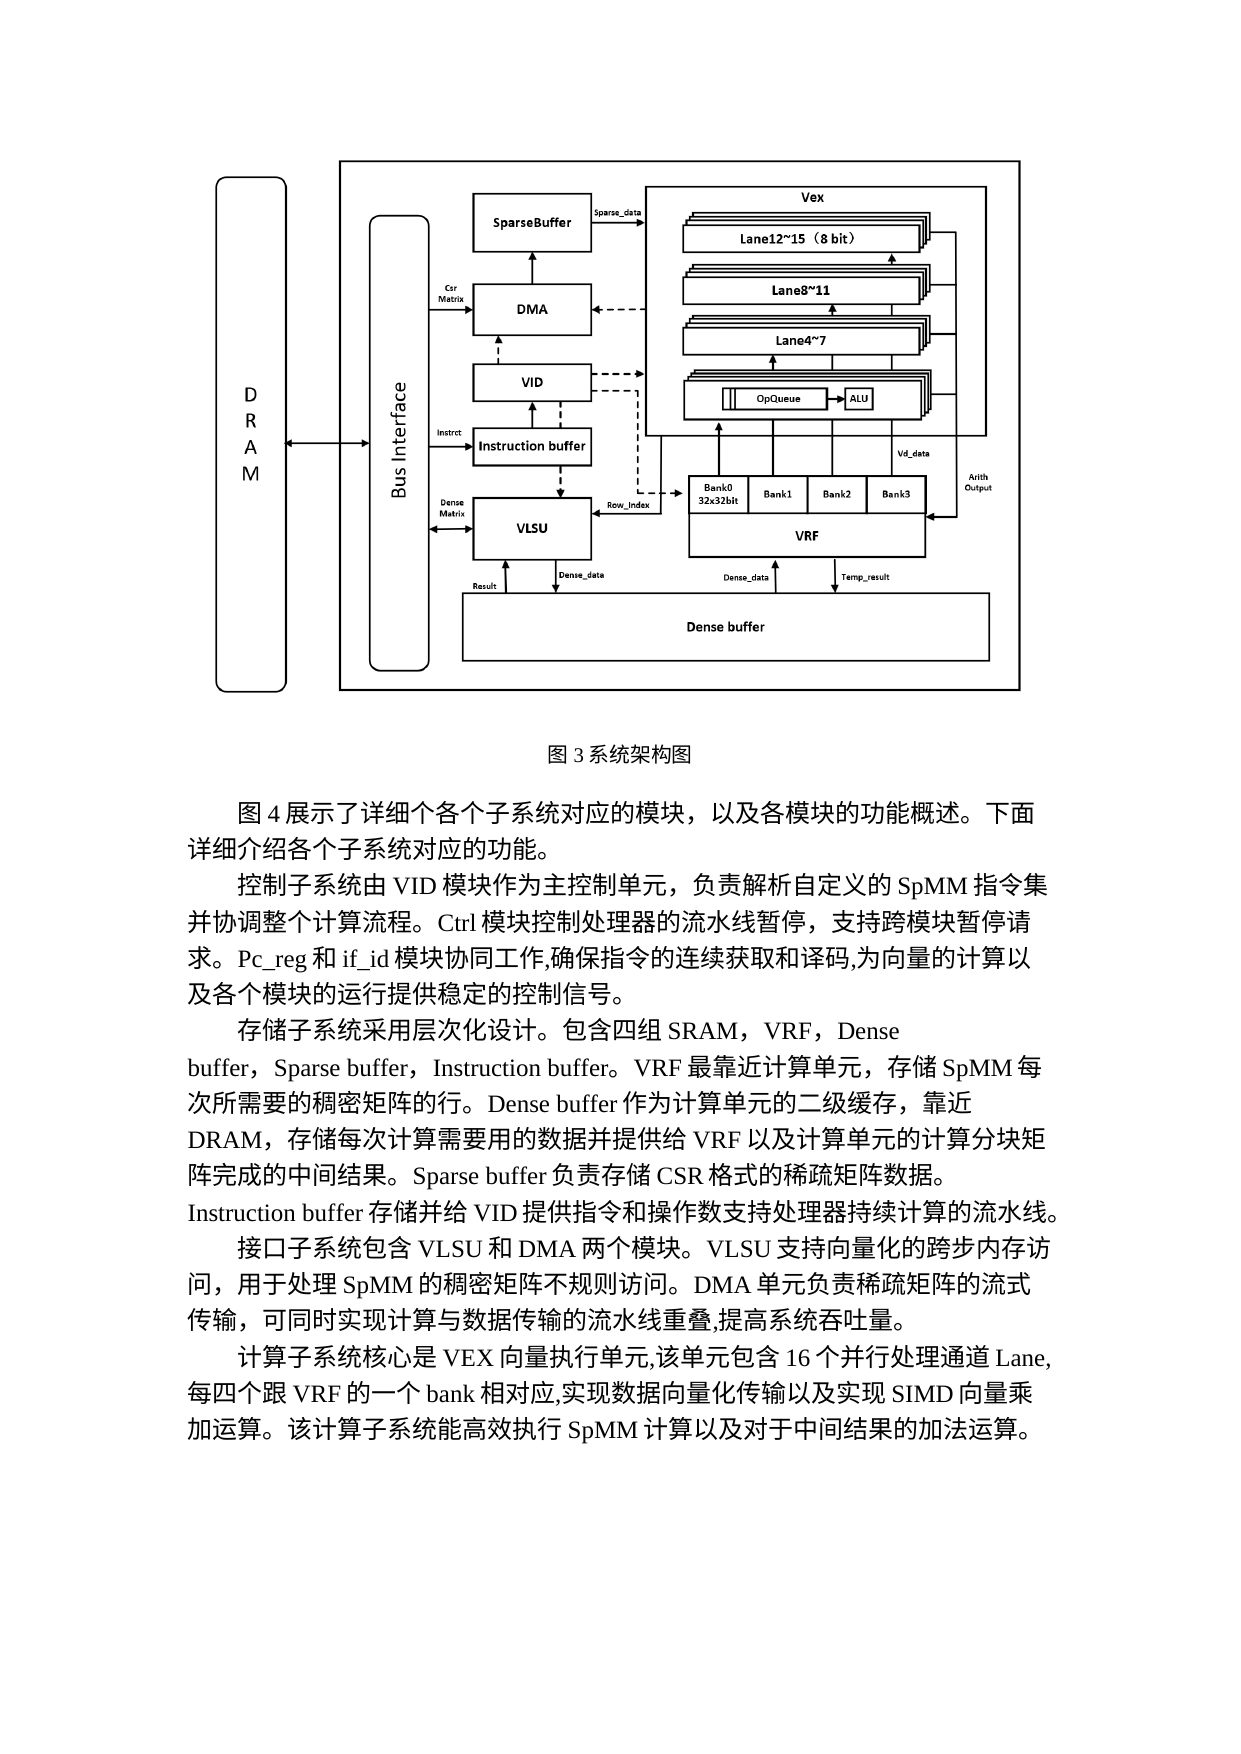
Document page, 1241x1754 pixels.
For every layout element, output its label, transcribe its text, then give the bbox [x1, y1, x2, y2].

text 图4展示了详细个各个子系统对应的模块，以及各模块的功能概述。下面详细介绍各个子系统对应的功能。 [187, 793, 1053, 866]
text 控制子系统由VID模块作为主控制单元，负责解析自定义的SpMM指令集并协调整个计算流程。Ctrl模块控制处理器的流水线暂停，支持跨模块暂停请求。Pc_reg和if_id模块协同工作,确保指令的连续获取和译码,为向量的计算以及各个模块的运行提供稳定的控制信号。 [187, 866, 1053, 1011]
text 接口子系统包含VLSU和DMA两个模块。VLSU支持向量化的跨步内存访问，用于处理SpMM的稠密矩阵不规则访问。DMA单元负责稀疏矩阵的流式传输，可同时实现计算与数据传输的流水线重叠,提高系统吞吐量。 [187, 1228, 1053, 1337]
picture [187, 150, 1053, 709]
text 计算子系统核心是VEX向量执行单元,该单元包含16个并行处理通道Lane,每四个跟VRF的一个bank相对应,实现数据向量化传输以及实现SIMD向量乘加运算。该计算子系统能高效执行SpMM计算以及对于中间结果的加法运算。 [187, 1337, 1053, 1446]
text 图 3 系统架构图 [187, 738, 1053, 768]
text 存储子系统采用层次化设计。包含四组SRAM，VRF，Dense buffer，Sparse buffer，Instruction buffer。VRF最靠近计算单元，存储SpMM每次所需要的稠密矩阵的行。Dense buffer作为计算单元的二级缓存，靠近DRAM，存储每次计算需要用的数据并提供给VRF以及计算单元的计算分块矩阵完成的中间结果。Sparse buffer负责存储CSR格式的稀疏矩阵数据。Instruction buffer存储并给VID提供指令和操作数支持处理器持续计算的流水线。 [187, 1011, 1053, 1228]
